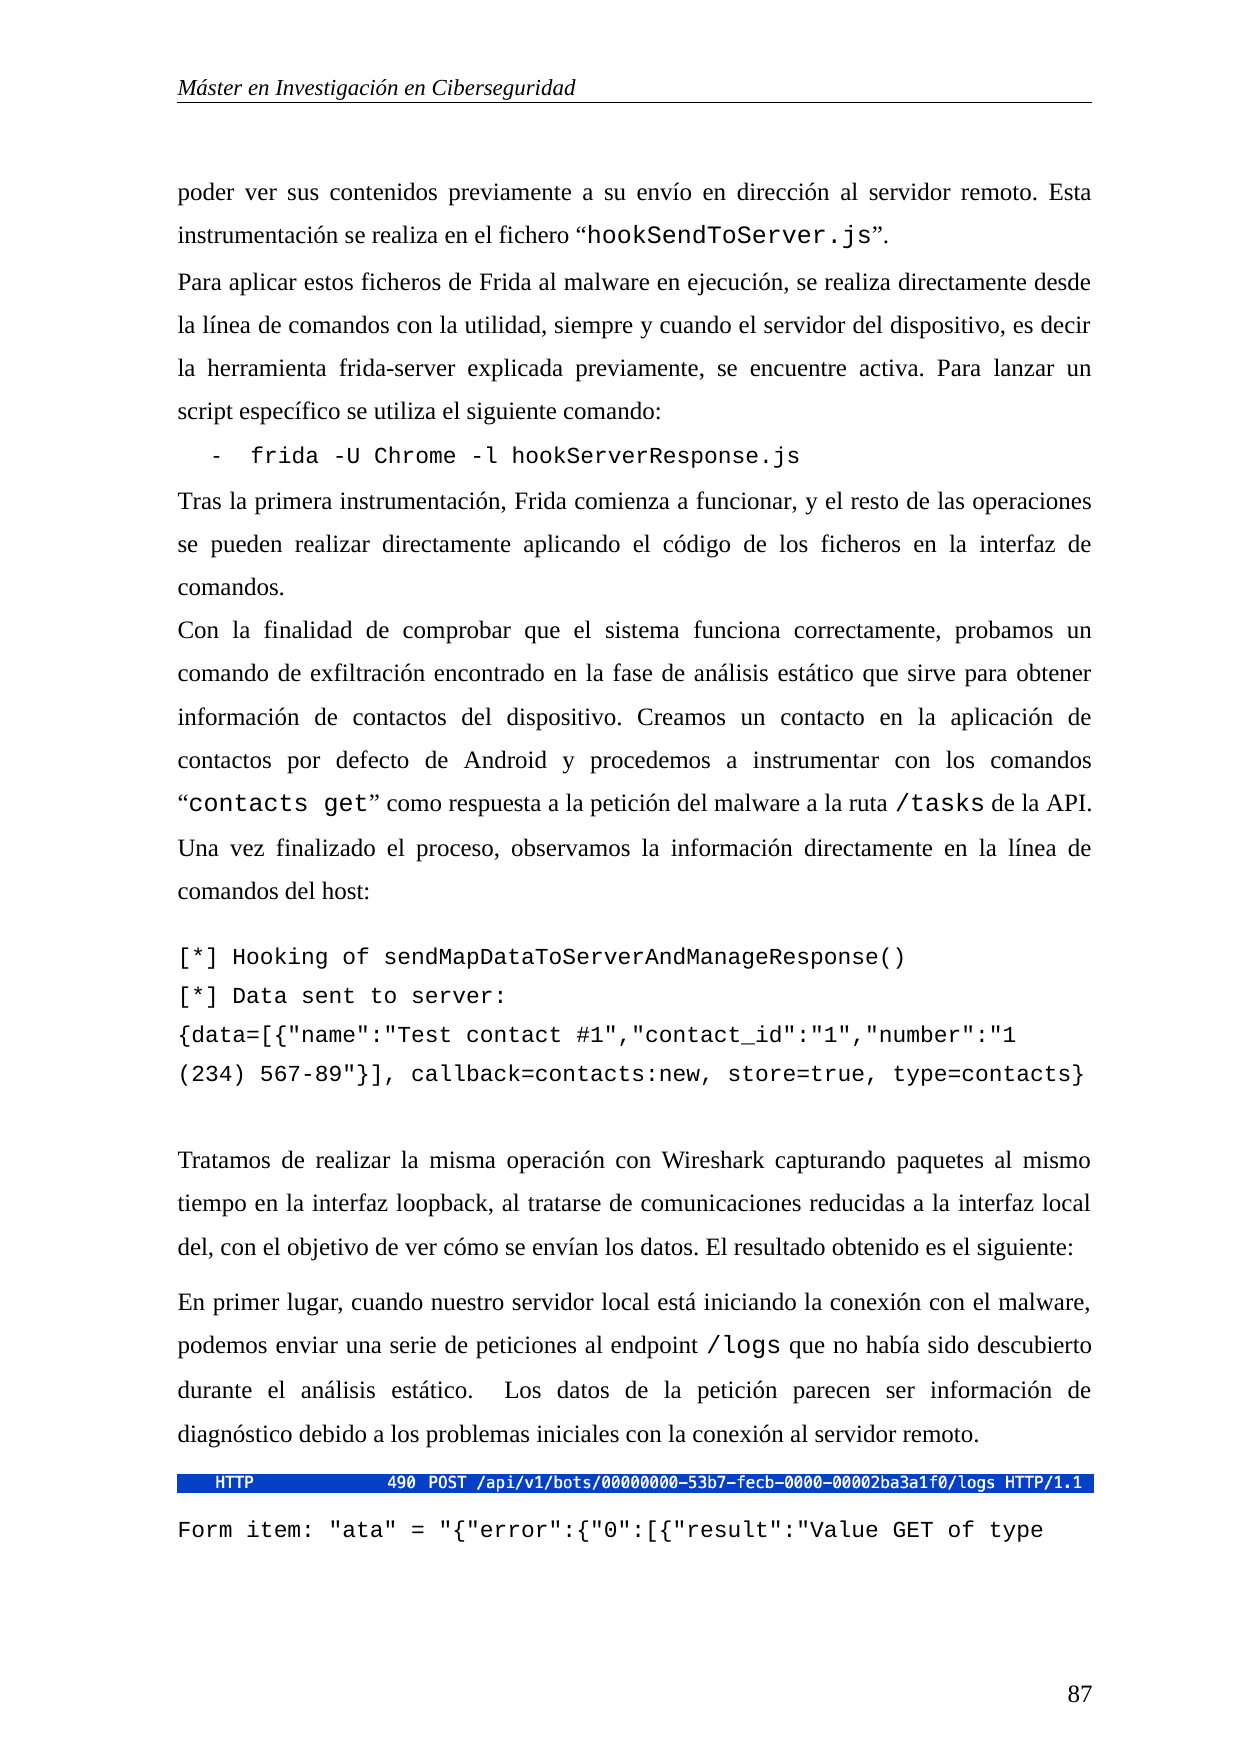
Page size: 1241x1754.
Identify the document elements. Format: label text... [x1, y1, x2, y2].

text Tratamos de realizar la misma operación con Wireshark capturando paquetes al mismo tiempo en la interfaz loopback, al tratarse de comunicaciones reducidas a la interfaz local del, con el objetivo de ver cómo se envían los datos. El resultado obtenido es el siguiente: [177, 1145, 1092, 1260]
picture [177, 1474, 1094, 1493]
text [*] Data sent to server: [177, 984, 1092, 1010]
text Para aplicar estos ficheros de Frida al malware en ejecución, se realiza directamente desde la línea de comandos con la utilidad, siempre y cuando el servidor del dispositivo, es decir la herramienta frida-server explicada previamente, se encuentre activa. Para lanzar un script específico se utiliza el siguiente comando: [177, 267, 1092, 425]
text [*] Hooking of sendMapDataToServerAndManageResponse() [177, 945, 1092, 971]
text Tras la primera instrumentación, Frida comienza a funcionar, y el resto de las operaciones se pueden realizar directamente aplicando el código de los ficheros en la interfaz de comandos. [177, 486, 1092, 601]
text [177, 177, 1092, 251]
text Con la finalidad de comprobar que el sistema funciona correctamente, probamos un comando de exfiltración encontrado en la fase de análisis estático que sirve para obtener información de contactos del dispositivo. Creamos un contacto en la aplicación de contactos por defecto de Android y procedemos a instrumentar con los comandos “contacts get” como respuesta a la petición del malware a la ruta /tasks de la API. Una vez finalizado el proceso, observamos la información directamente en la línea de comandos del host: [177, 615, 1092, 905]
text En primer lugar, cuando nuestro servidor local está iniciando la conexión con el malware, podemos enviar una serie de peticiones al endpoint /logs que no había sido descubierto durante el análisis estático. Los datos de la petición parecen ser información de diagnóstico debido a los problemas iniciales con la conexión al servidor remoto. [177, 1287, 1092, 1447]
text {data=[{"name":"Test contact #1","contact_id":"1","number":"1 (234) 567-89"}], callback=contacts:new, store=true, type=contacts} [177, 1023, 1092, 1131]
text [177, 1493, 1092, 1544]
list frida -U Chrome -l hookServerResponse.js [213, 439, 1092, 470]
